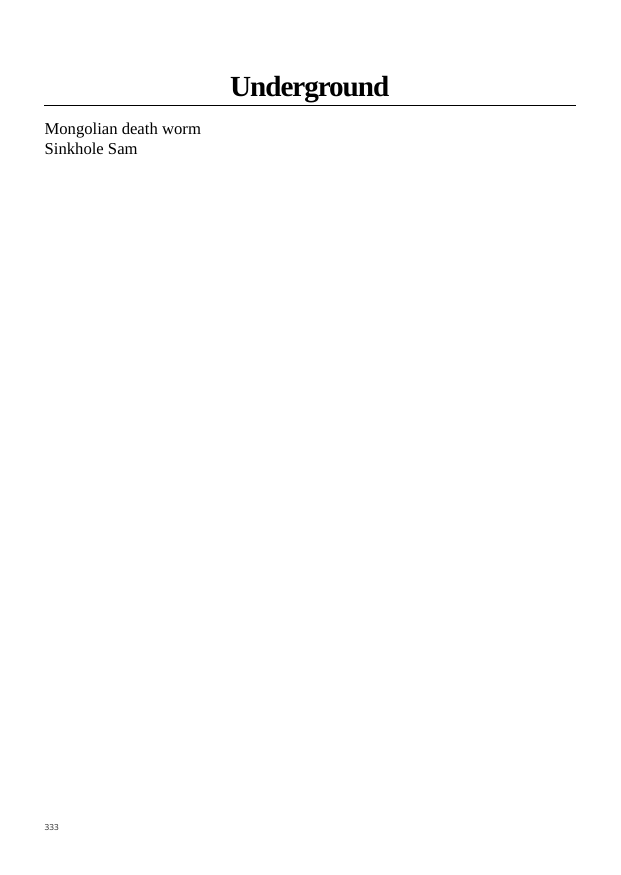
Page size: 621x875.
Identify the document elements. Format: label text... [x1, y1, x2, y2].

text Mongolian death worm [44, 118, 576, 138]
text Sinkhole Sam [44, 139, 576, 158]
subtitle Underground [44, 69, 576, 105]
